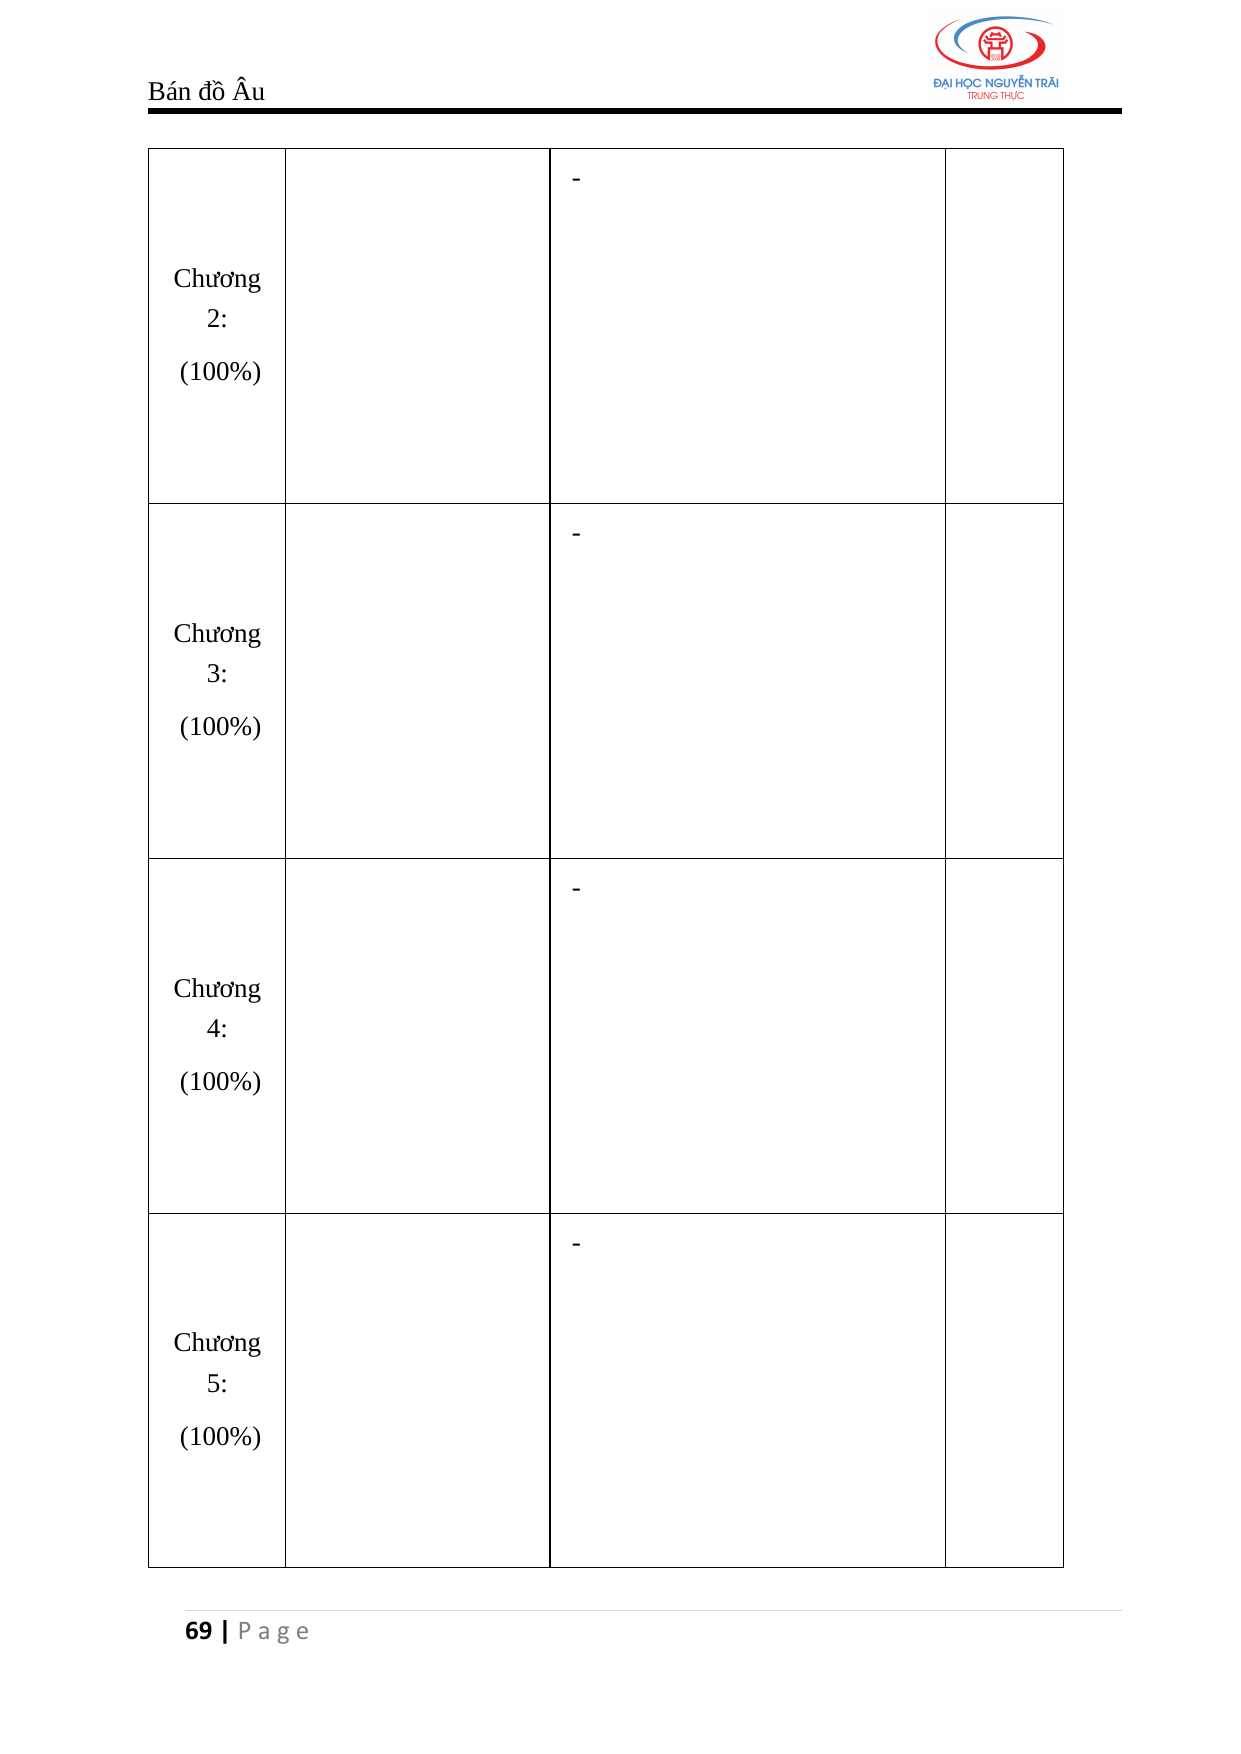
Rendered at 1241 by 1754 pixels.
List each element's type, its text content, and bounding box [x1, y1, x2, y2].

table_cell [286, 1214, 549, 1567]
table_cell [286, 149, 549, 503]
table_cell [946, 504, 1063, 857]
table_cell Chương 5: (100%) [149, 1214, 285, 1567]
table_cell [286, 859, 549, 1212]
table_cell Chương 4: (100%) [149, 859, 285, 1212]
table_cell [551, 859, 945, 1212]
table_cell [286, 504, 549, 857]
table_cell [551, 504, 945, 857]
table_cell [946, 149, 1063, 503]
table_cell [946, 1214, 1063, 1567]
table_cell Chương 3: (100%) [149, 504, 285, 857]
table_cell Chương 2: (100%) [149, 149, 285, 503]
picture [926, 11, 1065, 104]
table_cell [946, 859, 1063, 1212]
table_cell [551, 1214, 945, 1567]
table_cell [551, 149, 945, 503]
